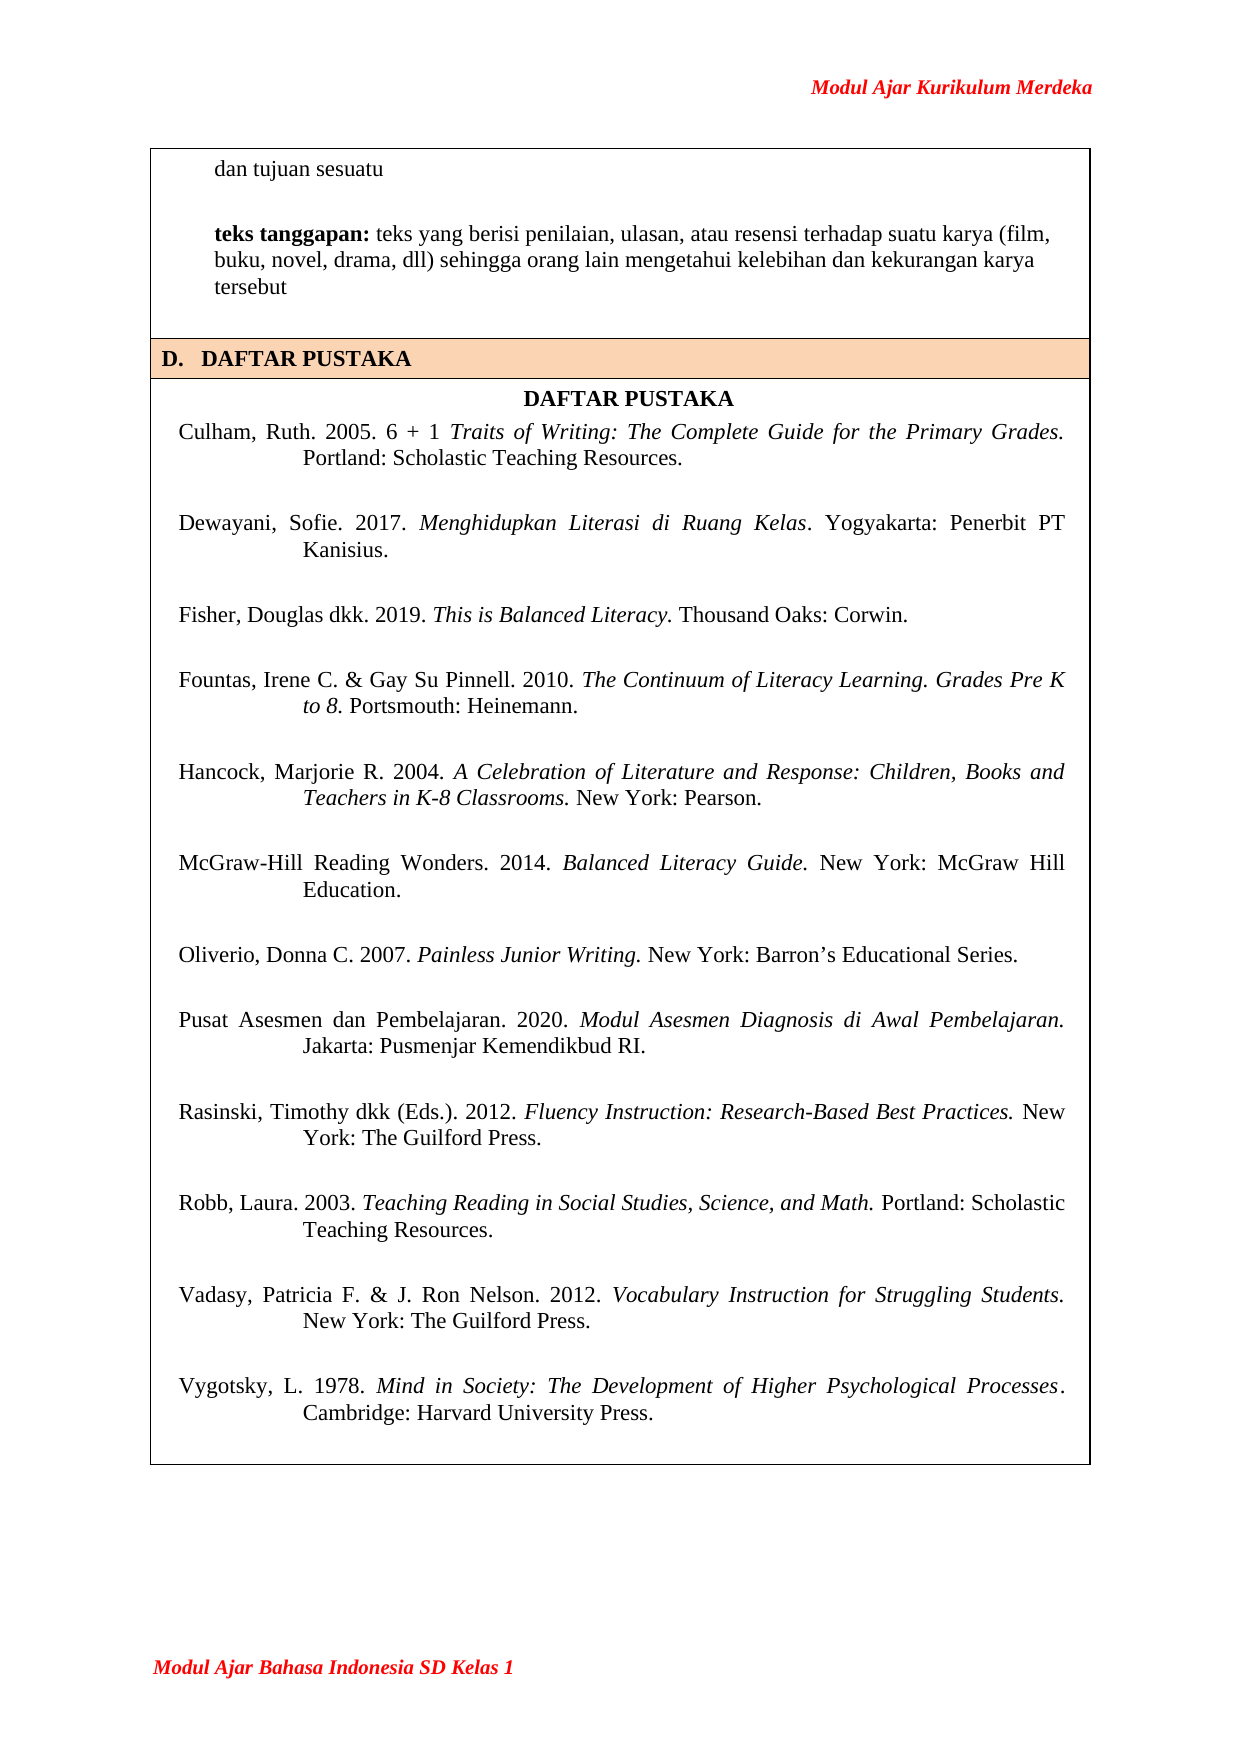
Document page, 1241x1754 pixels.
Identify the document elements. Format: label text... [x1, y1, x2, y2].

table_cell D. DAFTAR PUSTAKA [151, 339, 1089, 378]
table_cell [151, 149, 1089, 338]
table_cell DAFTAR PUSTAKA Culham, Ruth. 2005. 6 + 1 Traits of Writing: The Complete Guide for the Primary Grades. Portland: Scholastic Teaching Resources. Dewayani, Sofie. 2017. Menghidupkan Literasi di Ruang Kelas. Yogyakarta: Penerbit PT Kanisius. Fisher, Douglas dkk. 2019. This is Balanced Literacy. Thousand Oaks: Corwin. Fountas, Irene C. & Gay Su Pinnell. 2010. The Continuum of Literacy Learning. Grades Pre K to 8. Portsmouth: Heinemann. Hancock, Marjorie R. 2004. A Celebration of Literature and Response: Children, Books and Teachers in K-8 Classrooms. New York: Pearson. McGraw-Hill Reading Wonders. 2014. Balanced Literacy Guide. New York: McGraw Hill Education. Oliverio, Donna C. 2007. Painless Junior Writing. New York: Barron’s Educational Series. Pusat Asesmen dan Pembelajaran. 2020. Modul Asesmen Diagnosis di Awal Pembelajaran. Jakarta: Pusmenjar Kemendikbud RI. Rasinski, Timothy dkk (Eds.). 2012. Fluency Instruction: Research-Based Best Practices. New York: The Guilford Press. Robb, Laura. 2003. Teaching Reading in Social Studies, Science, and Math. Portland: Scholastic Teaching Resources. Vadasy, Patricia F. & J. Ron Nelson. 2012. Vocabulary Instruction for Struggling Students. New York: The Guilford Press. Vygotsky, L. 1978. Mind in Society: The Development of Higher Psychological Processes. Cambridge: Harvard University Press. [151, 379, 1089, 1464]
